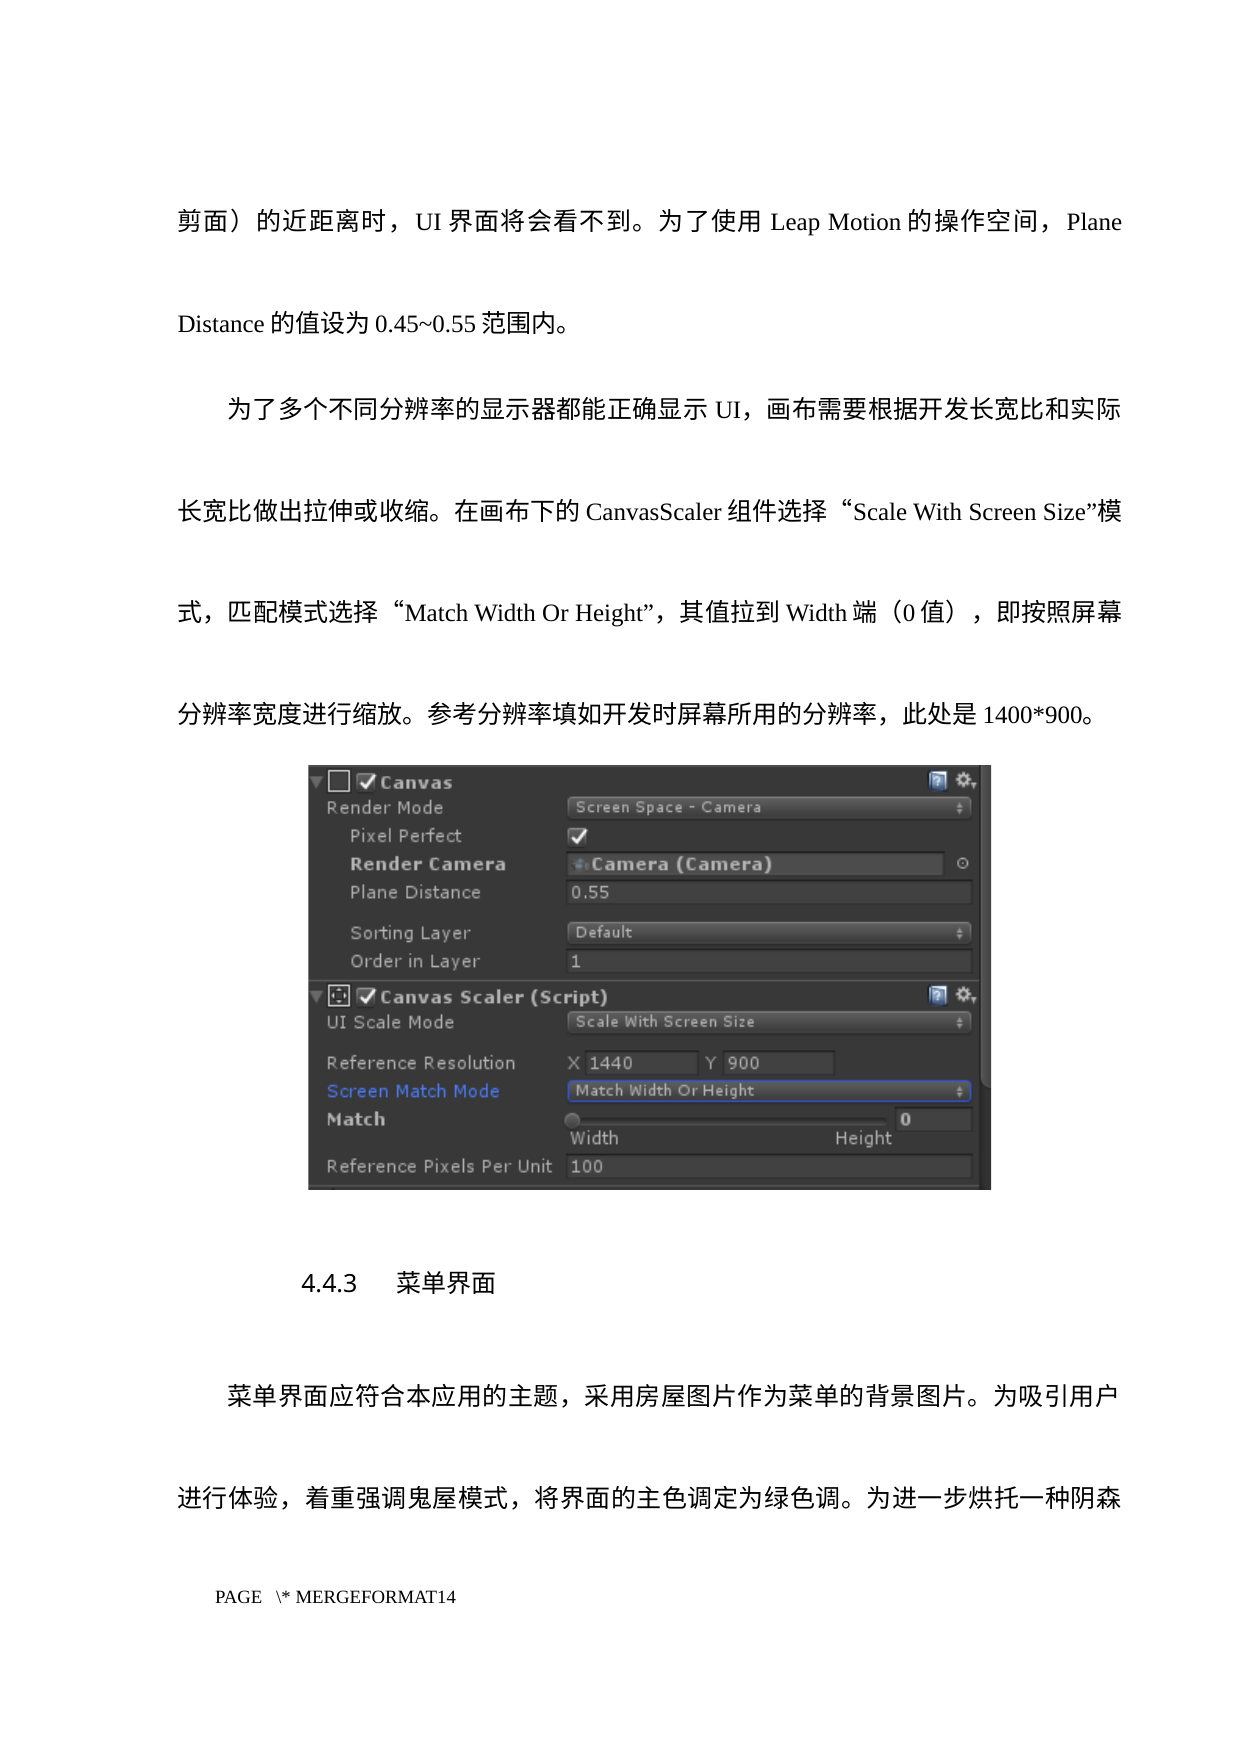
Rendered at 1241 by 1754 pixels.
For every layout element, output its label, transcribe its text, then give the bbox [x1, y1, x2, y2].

subtitle 菜单界面 [251, 1248, 1122, 1316]
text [177, 1361, 1122, 1531]
picture [308, 765, 992, 1190]
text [177, 185, 1122, 355]
text 为了多个不同分辨率的显示器都能正确显示UI，画布需要根据开发长宽比和实际长宽比做出拉伸或收缩。在画布下的CanvasScaler组件选择“Scale With Screen Size”模式，匹配模式选择“Match Width Or Height”，其值拉到Width端（0值），即按照屏幕分辨率宽度进行缩放。参考分辨率填如开发时屏幕所用的分辨率，此处是1400*900。 [177, 373, 1122, 747]
